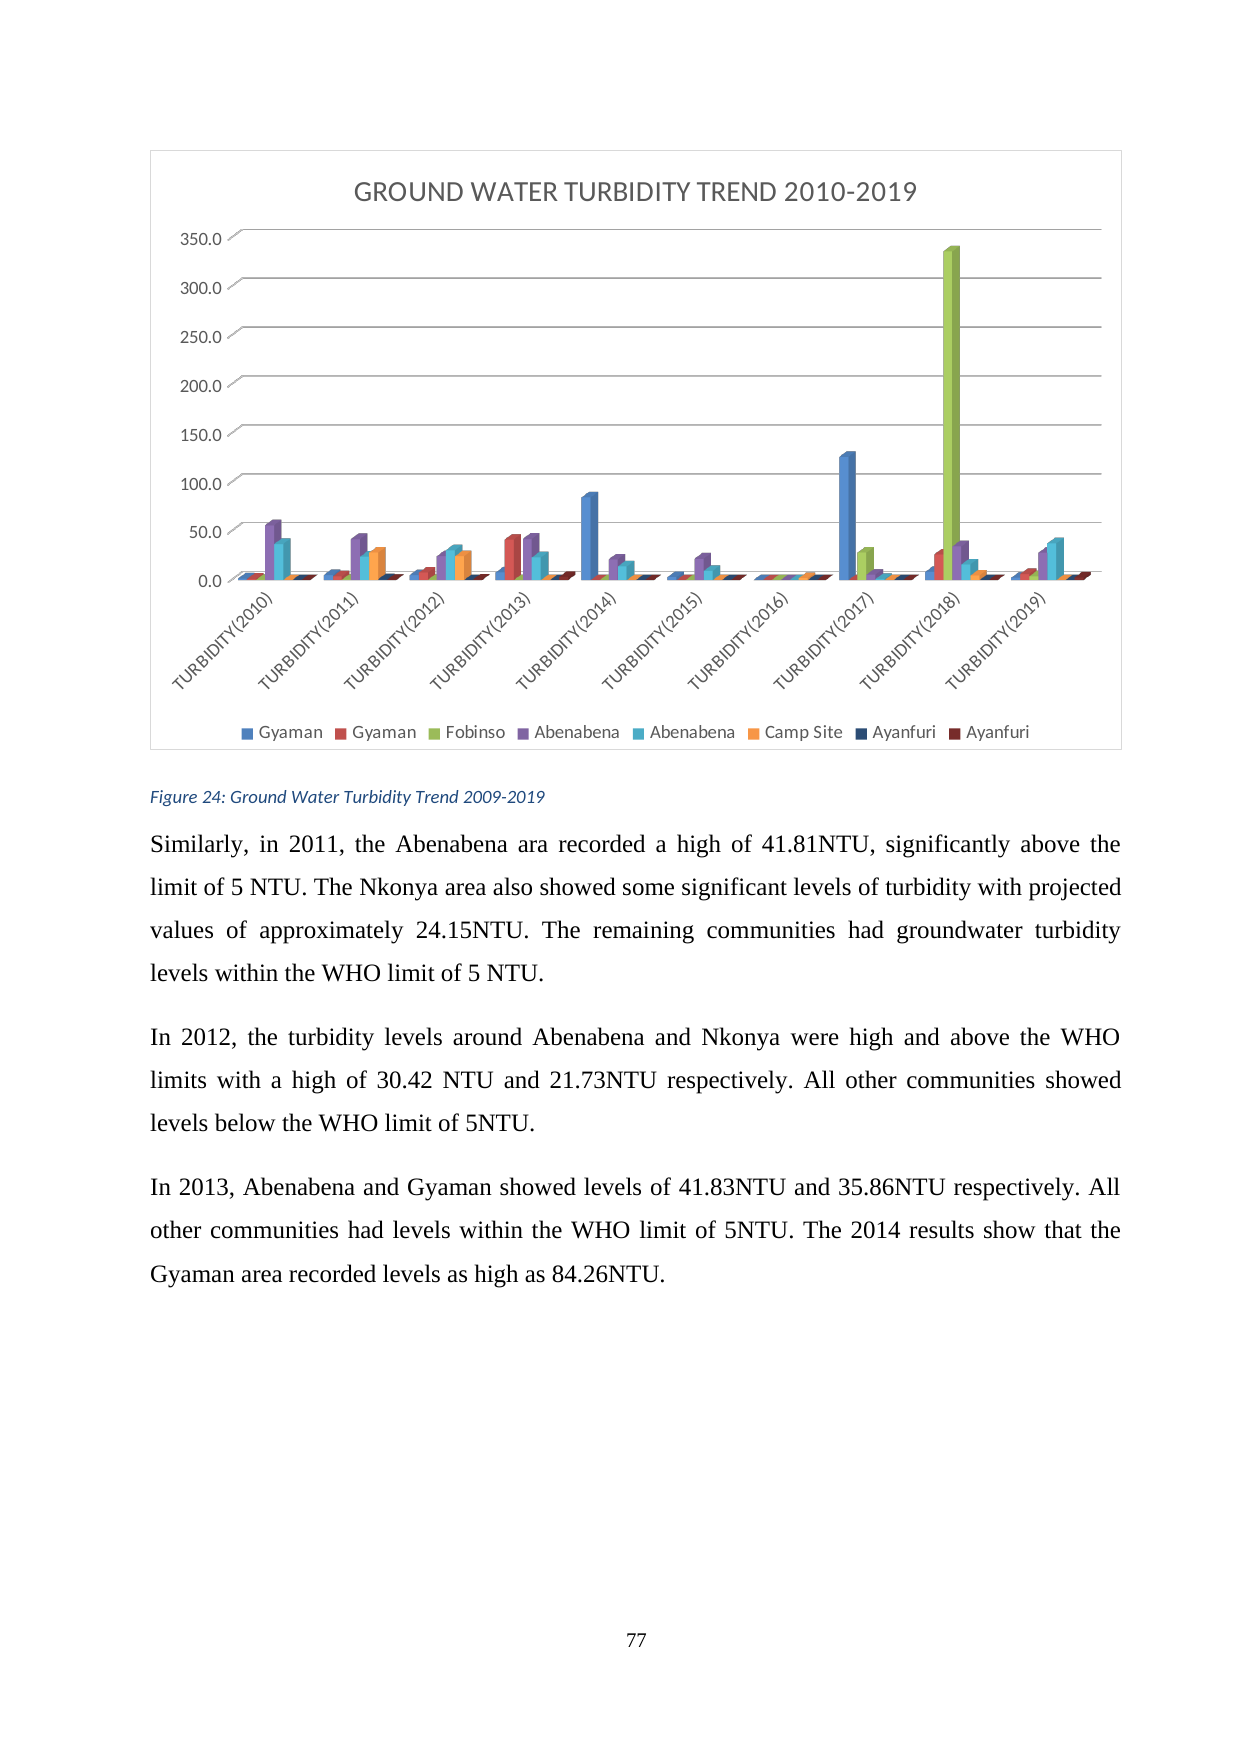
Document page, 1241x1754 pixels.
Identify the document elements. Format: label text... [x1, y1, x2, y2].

text In 2012, the turbidity levels around Abenabena and Nkonya were high and above the WHO limits with a high of 30.42 NTU and 21.73NTU respectively. All other communities showed levels below the WHO limit of 5NTU. [150, 1022, 1122, 1137]
text Similarly, in 2011, the Abenabena ara recorded a high of 41.81NTU, significantly above the limit of 5 NTU. The Nkonya area also showed some significant levels of turbidity with projected values of approximately 24.15NTU. The remaining communities had groundwater turbidity levels within the WHO limit of 5 NTU. [150, 829, 1122, 987]
text In 2013, Abenabena and Gyaman showed levels of 41.83NTU and 35.86NTU respectively. All other communities had levels within the WHO limit of 5NTU. The 2014 results show that the Gyaman area recorded levels as high as 84.26NTU. [150, 1172, 1122, 1287]
